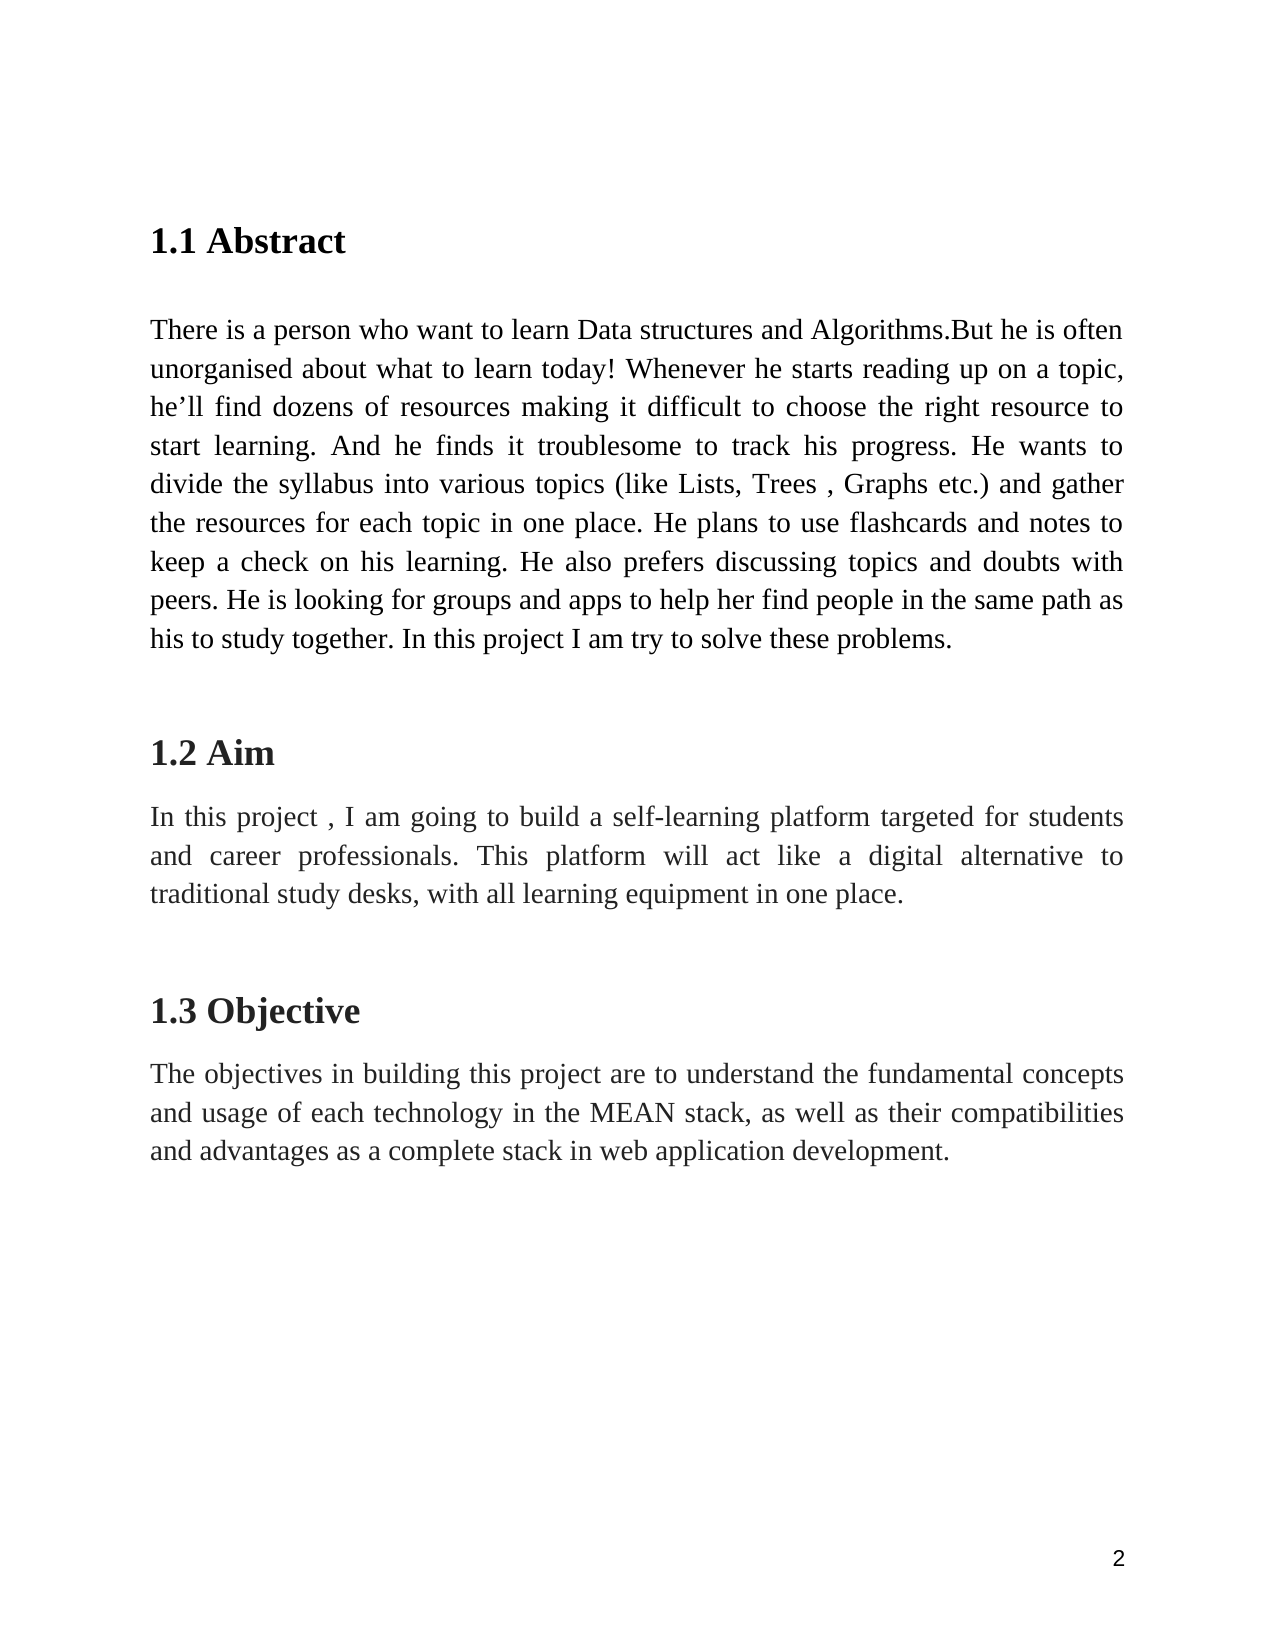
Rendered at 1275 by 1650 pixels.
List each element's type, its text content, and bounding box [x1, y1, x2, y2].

text There is a person who want to learn Data structures and Algorithms.But he is often unorganised about what to learn today! Whenever he starts reading up on a topic, he’ll find dozens of resources making it difficult to choose the right resource to start learning. And he finds it troublesome to track his progress. He wants to divide the syllabus into various topics (like Lists, Trees , Graphs etc.) and gather the resources for each topic in one place. He plans to use flashcards and notes to keep a check on his learning. He also prefers discussing topics and doubts with peers. He is looking for groups and apps to help her find people in the same path as his to study together. In this project I am try to solve these problems. [150, 312, 1125, 654]
text 1.1 Abstract [150, 219, 1125, 262]
text In this project , I am going to build a self-learning platform targeted for students and career professionals. This platform will act like a digital alternative to traditional study desks, with all learning equipment in one place. [150, 799, 1125, 910]
text 1.3 Objective [150, 988, 1125, 1031]
text 1.2 Aim [150, 731, 1125, 774]
text The objectives in building this project are to understand the fundamental concepts and usage of each technology in the MEAN stack, as well as their compatibilities and advantages as a complete stack in web application development. [150, 1056, 1125, 1167]
